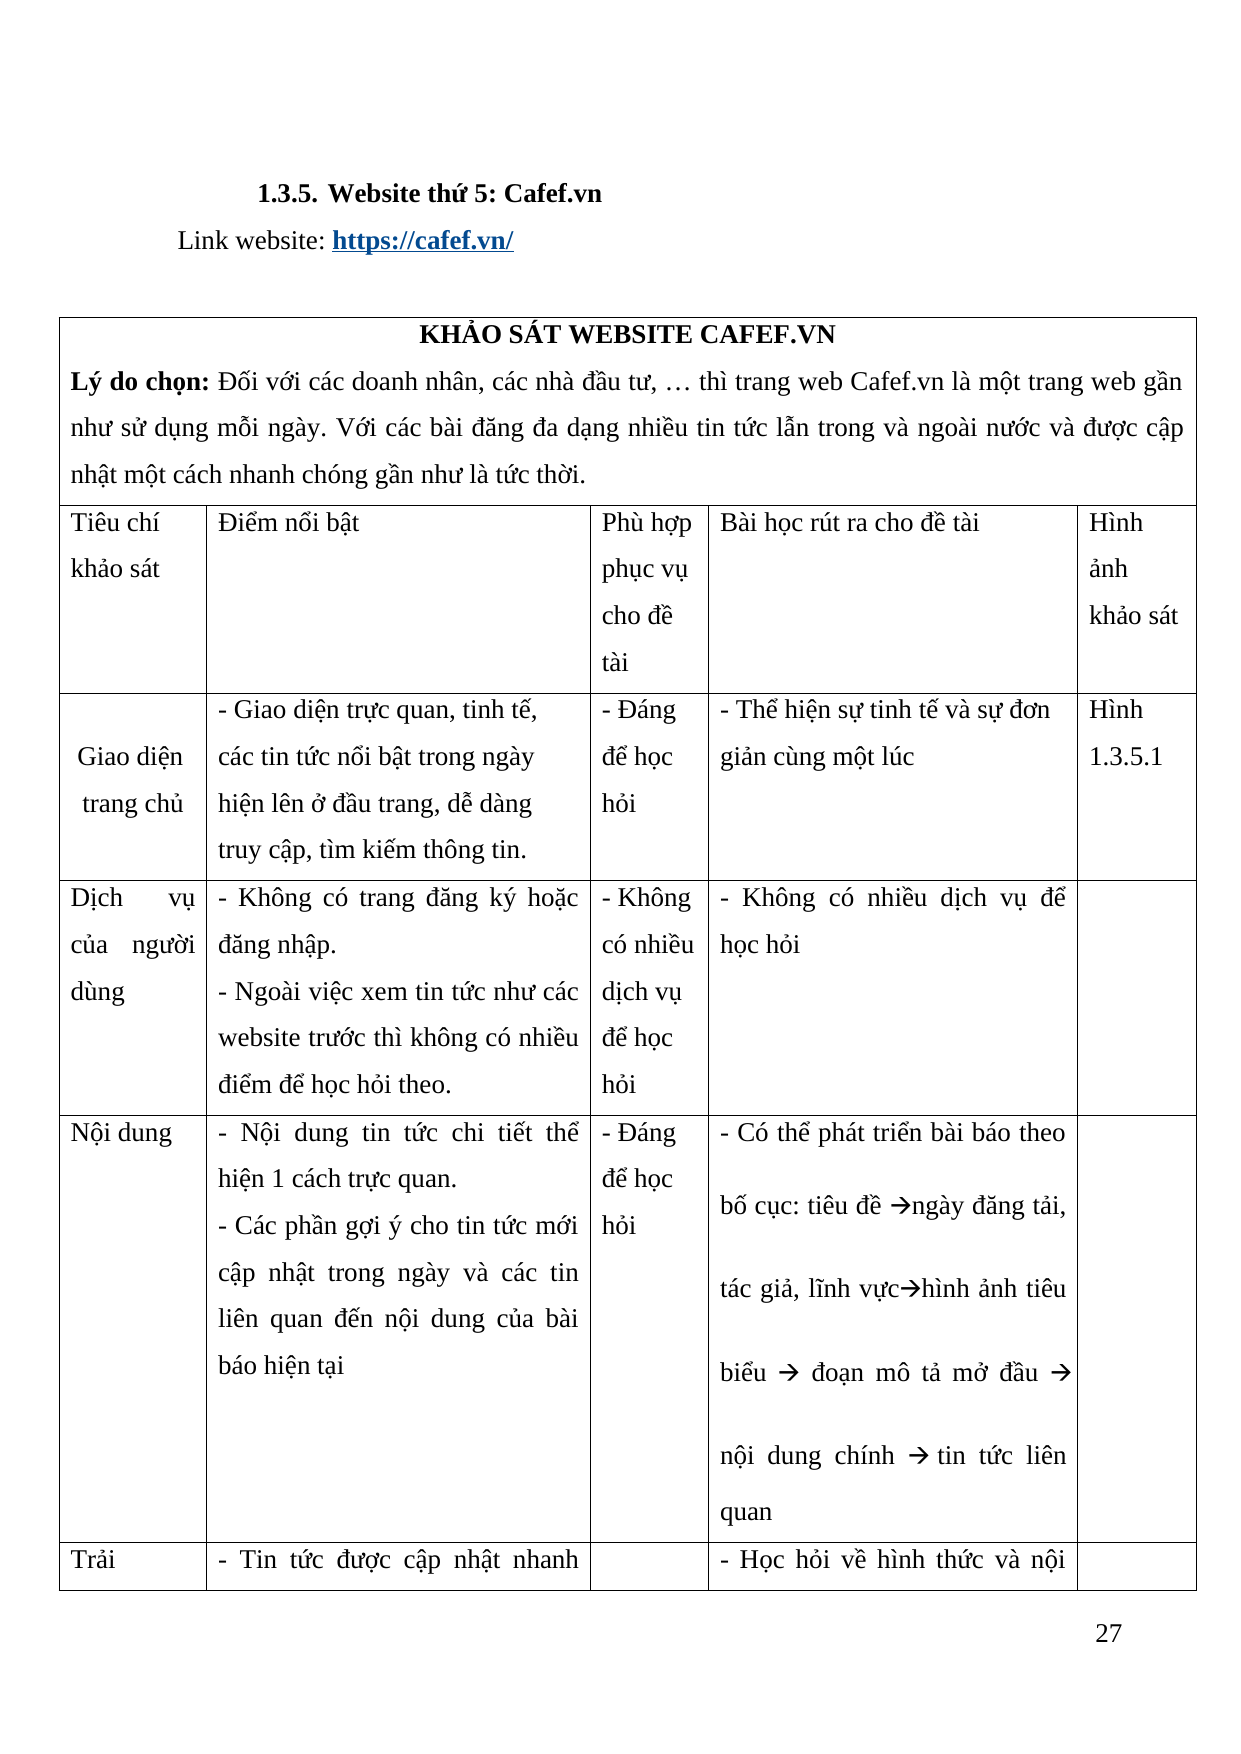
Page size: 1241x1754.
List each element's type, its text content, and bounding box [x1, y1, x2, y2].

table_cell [709, 1543, 1077, 1590]
table_cell [591, 1543, 708, 1590]
table_cell [1078, 1543, 1196, 1590]
table_cell - Không có trang đăng ký hoặc đăng nhập. - Ngoài việc xem tin tức như các website trước thì không có nhiều điểm để học hỏi theo. [207, 881, 590, 1115]
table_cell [207, 1543, 590, 1590]
text Link website: https://cafef.vn/ [177, 224, 1122, 255]
table_cell [1078, 881, 1196, 1115]
table_header KHẢO SÁT WEBSITE CAFEF.VN Lý do chọn: Đối với các doanh nhân, các nhà đầu tư, … thì trang web Cafef.vn là một trang web gần như sử dụng mỗi ngày. Với các bài đăng đa dạng nhiều tin tức lẫn trong và ngoài nước và được cập nhật một cách nhanh chóng gần như là tức thời. [60, 318, 1196, 505]
table_cell [1078, 1116, 1196, 1542]
table_cell Phù hợp phục vụ cho đề tài [591, 506, 708, 693]
table_cell Hình ảnh khảo sát [1078, 506, 1196, 693]
table_cell - Không có nhiều dịch vụ để học hỏi [709, 881, 1077, 1115]
table_cell Dịch vụ của người dùng [60, 881, 206, 1115]
table_cell Nội dung [60, 1116, 206, 1542]
table_cell Điểm nổi bật [207, 506, 590, 693]
table_cell Giao diện trang chủ [60, 694, 206, 880]
table_cell Bài học rút ra cho đề tài [709, 506, 1077, 693]
table_cell Trải nghiệm dùng [60, 1543, 206, 1590]
subtitle Website thứ 5: Cafef.vn [257, 177, 1018, 208]
table_cell - Nội dung tin tức chi tiết thể hiện 1 cách trực quan. - Các phần gợi ý cho tin tức mới cập nhật trong ngày và các tin liên quan đến nội dung của bài báo hiện tại [207, 1116, 590, 1542]
table_cell Tiêu chí khảo sát [60, 506, 206, 693]
table_cell Hình 1.3.5.1 [1078, 694, 1196, 880]
table_cell - Thể hiện sự tinh tế và sự đơn giản cùng một lúc [709, 694, 1077, 880]
table_cell - Giao diện trực quan, tinh tế, các tin tức nổi bật trong ngày hiện lên ở đầu trang, dễ dàng truy cập, tìm kiếm thông tin. [207, 694, 590, 880]
table_cell - Không có nhiều dịch vụ để học hỏi [591, 881, 708, 1115]
table_cell - Đáng để học hỏi [591, 1116, 708, 1542]
table_cell - Có thể phát triển bài báo theo bố cục: tiêu đề 🡪ngày đăng tải, tác giả, lĩnh vực🡪hình ảnh tiêu biểu 🡪 đoạn mô tả mở đầu 🡪 nội dung chính 🡪 tin tức liên quan [709, 1116, 1077, 1542]
table_cell - Đáng để học hỏi [591, 694, 708, 880]
